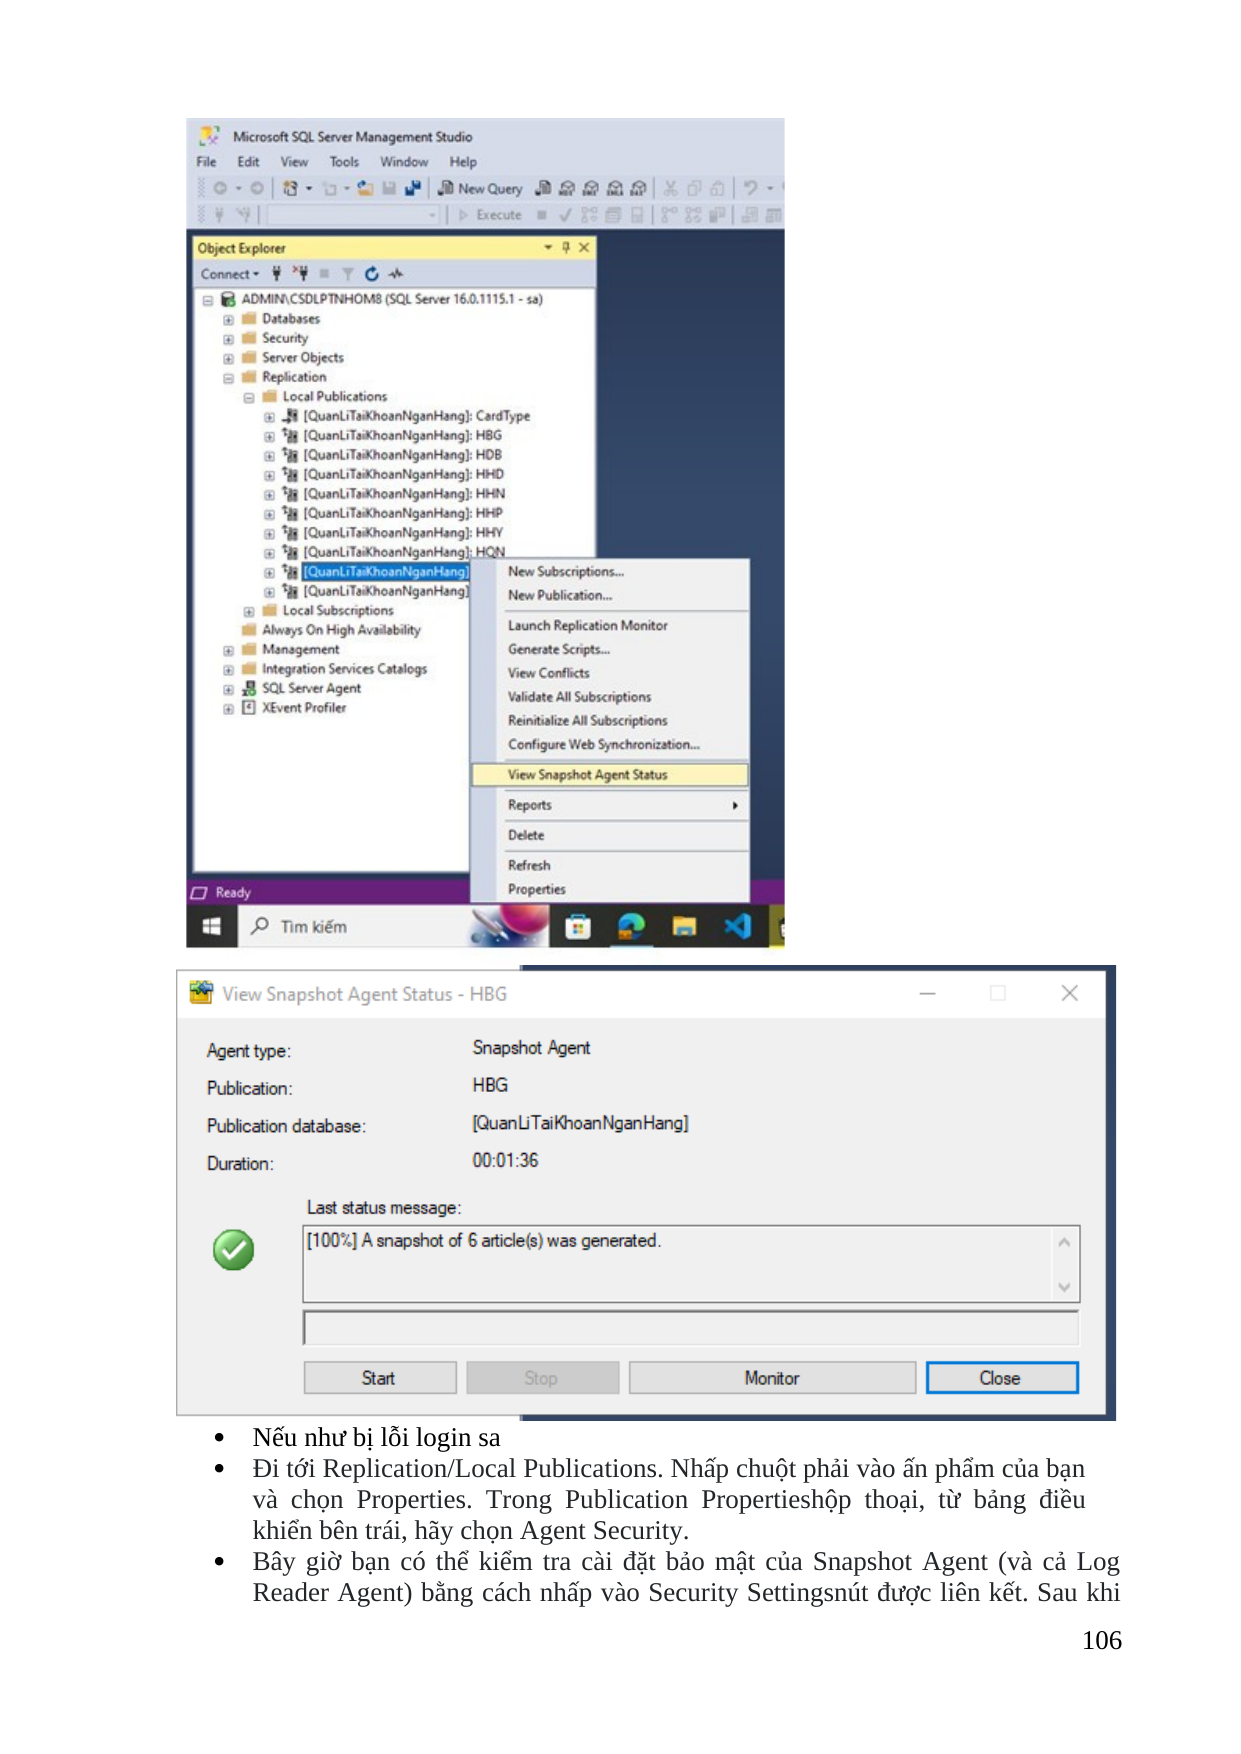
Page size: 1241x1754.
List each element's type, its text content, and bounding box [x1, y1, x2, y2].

list Nếu như bị lỗi login sa [215, 1421, 1121, 1452]
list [215, 1545, 1121, 1607]
picture [176, 118, 1117, 1421]
list Đi tới Replication/Local Publications. Nhấp chuột phải vào ấn phẩm của bạn và chọn Properties. Trong Publication Propertieshộp thoại, từ bảng điều khiển bên trái, hãy chọn Agent Security. [215, 1452, 1086, 1545]
